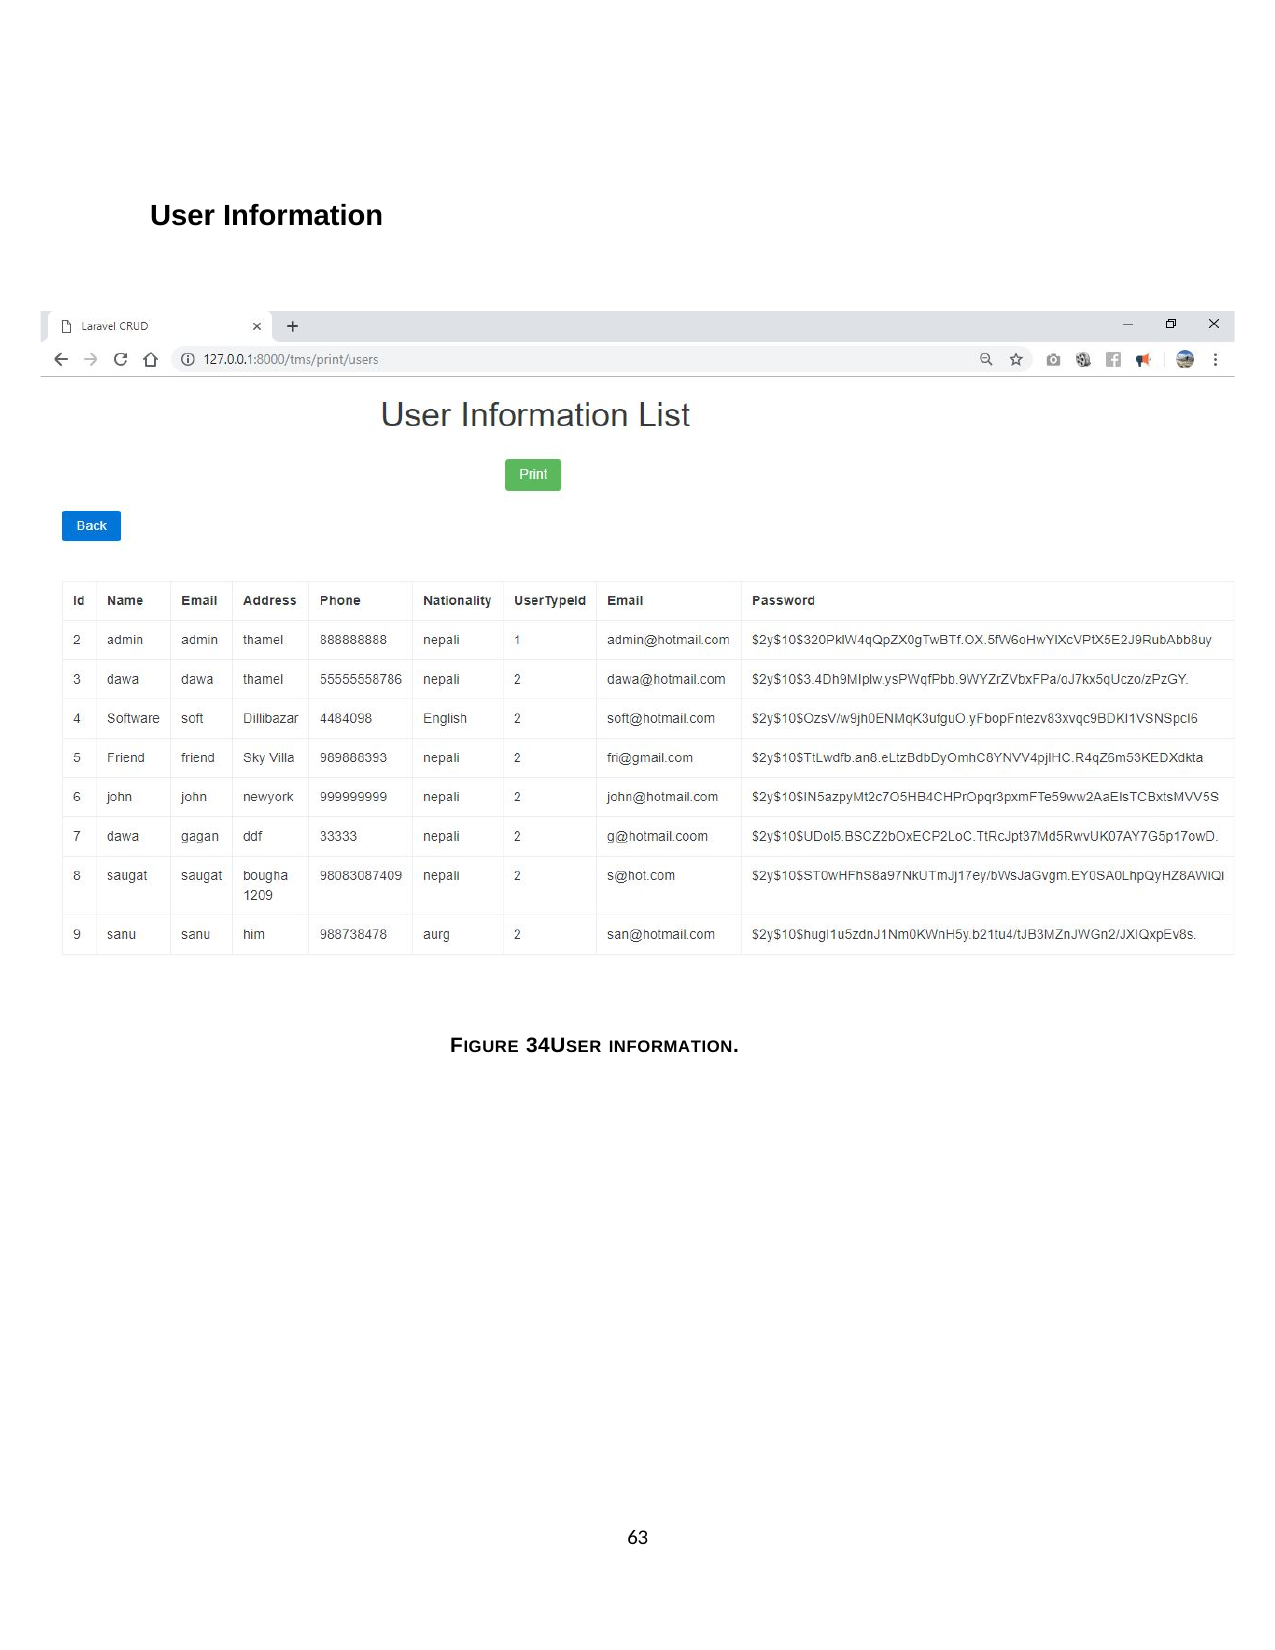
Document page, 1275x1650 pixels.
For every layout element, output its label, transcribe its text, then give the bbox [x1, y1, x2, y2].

subtitle User Information [150, 198, 1125, 232]
text Figure 34User information. [375, 1033, 1125, 1057]
picture [40, 311, 1235, 958]
